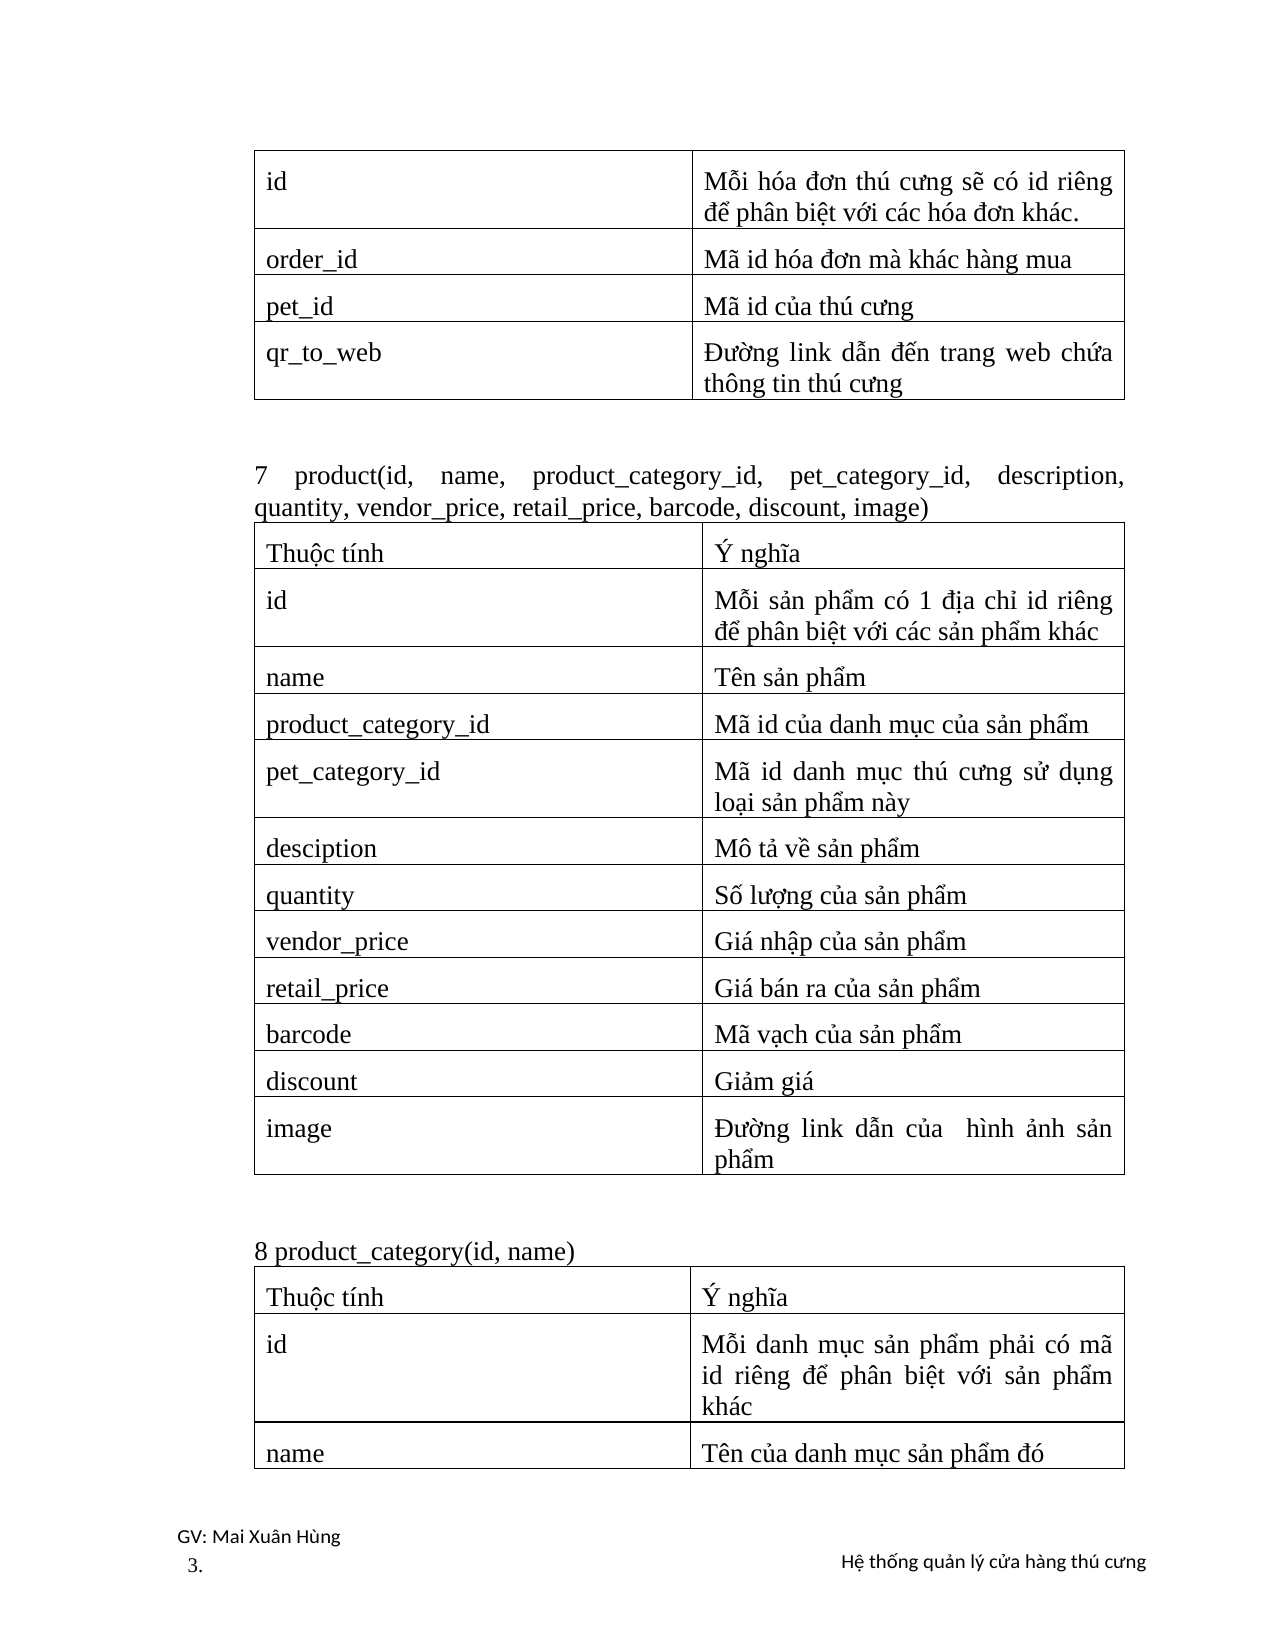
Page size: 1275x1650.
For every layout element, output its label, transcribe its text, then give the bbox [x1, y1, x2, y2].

table_cell pet_id [255, 275, 692, 321]
table_cell id [255, 1314, 690, 1421]
table_cell Mỗi hóa đơn thú cưng sẽ có id riêng để phân biệt với các hóa đơn khác. [693, 151, 1124, 228]
table_cell Mã id hóa đơn mà khác hàng mua [693, 229, 1124, 274]
table_cell Đường link dẫn của hình ảnh sản phẩm [703, 1097, 1124, 1174]
table_header Thuộc tính [255, 523, 702, 568]
table_cell order_id [255, 229, 692, 274]
table_cell Giá nhập của sản phẩm [703, 911, 1124, 957]
table_cell name [255, 647, 702, 693]
table_cell desciption [255, 818, 702, 863]
table_cell id [255, 569, 702, 646]
text 7 product(id, name, product_category_id, pet_category_id, description, quantity, vendor_price, retail_price, barcode, discount, image) [254, 459, 1125, 522]
table_cell quantity [255, 865, 702, 910]
table_cell barcode [255, 1004, 702, 1050]
table_cell Giá bán ra của sản phẩm [703, 958, 1124, 1003]
table_cell discount [255, 1051, 702, 1096]
table_cell Mã id của danh mục của sản phẩm [703, 694, 1124, 739]
table_cell Tên sản phẩm [703, 647, 1124, 693]
table_cell Mã id danh mục thú cưng sử dụng loại sản phẩm này [703, 740, 1124, 817]
table_cell Mã vạch của sản phẩm [703, 1004, 1124, 1050]
table_cell Tên của danh mục sản phẩm đó [691, 1423, 1124, 1468]
text 8 product_category(id, name) [254, 1235, 1125, 1266]
table_cell image [255, 1097, 702, 1174]
table_cell product_category_id [255, 694, 702, 739]
table_cell pet_category_id [255, 740, 702, 817]
table_cell Mỗi sản phẩm có 1 địa chỉ id riêng để phân biệt với các sản phẩm khác [703, 569, 1124, 646]
table_header Thuộc tính [255, 1267, 690, 1313]
table_header Ý nghĩa [691, 1267, 1124, 1313]
table_cell vendor_price [255, 911, 702, 957]
table_cell name [255, 1423, 690, 1468]
table_cell qr_to_web [255, 322, 692, 398]
table_cell Mỗi danh mục sản phẩm phải có mã id riêng để phân biệt với sản phẩm khác [691, 1314, 1124, 1421]
table_cell Mô tả về sản phẩm [703, 818, 1124, 863]
table_cell retail_price [255, 958, 702, 1003]
table_cell Mã id của thú cưng [693, 275, 1124, 321]
table_cell Đường link dẫn đến trang web chứa thông tin thú cưng [693, 322, 1124, 398]
table_header Ý nghĩa [703, 523, 1124, 568]
table_cell Giảm giá [703, 1051, 1124, 1096]
table_cell Số lượng của sản phẩm [703, 865, 1124, 910]
table_cell id [255, 151, 692, 228]
